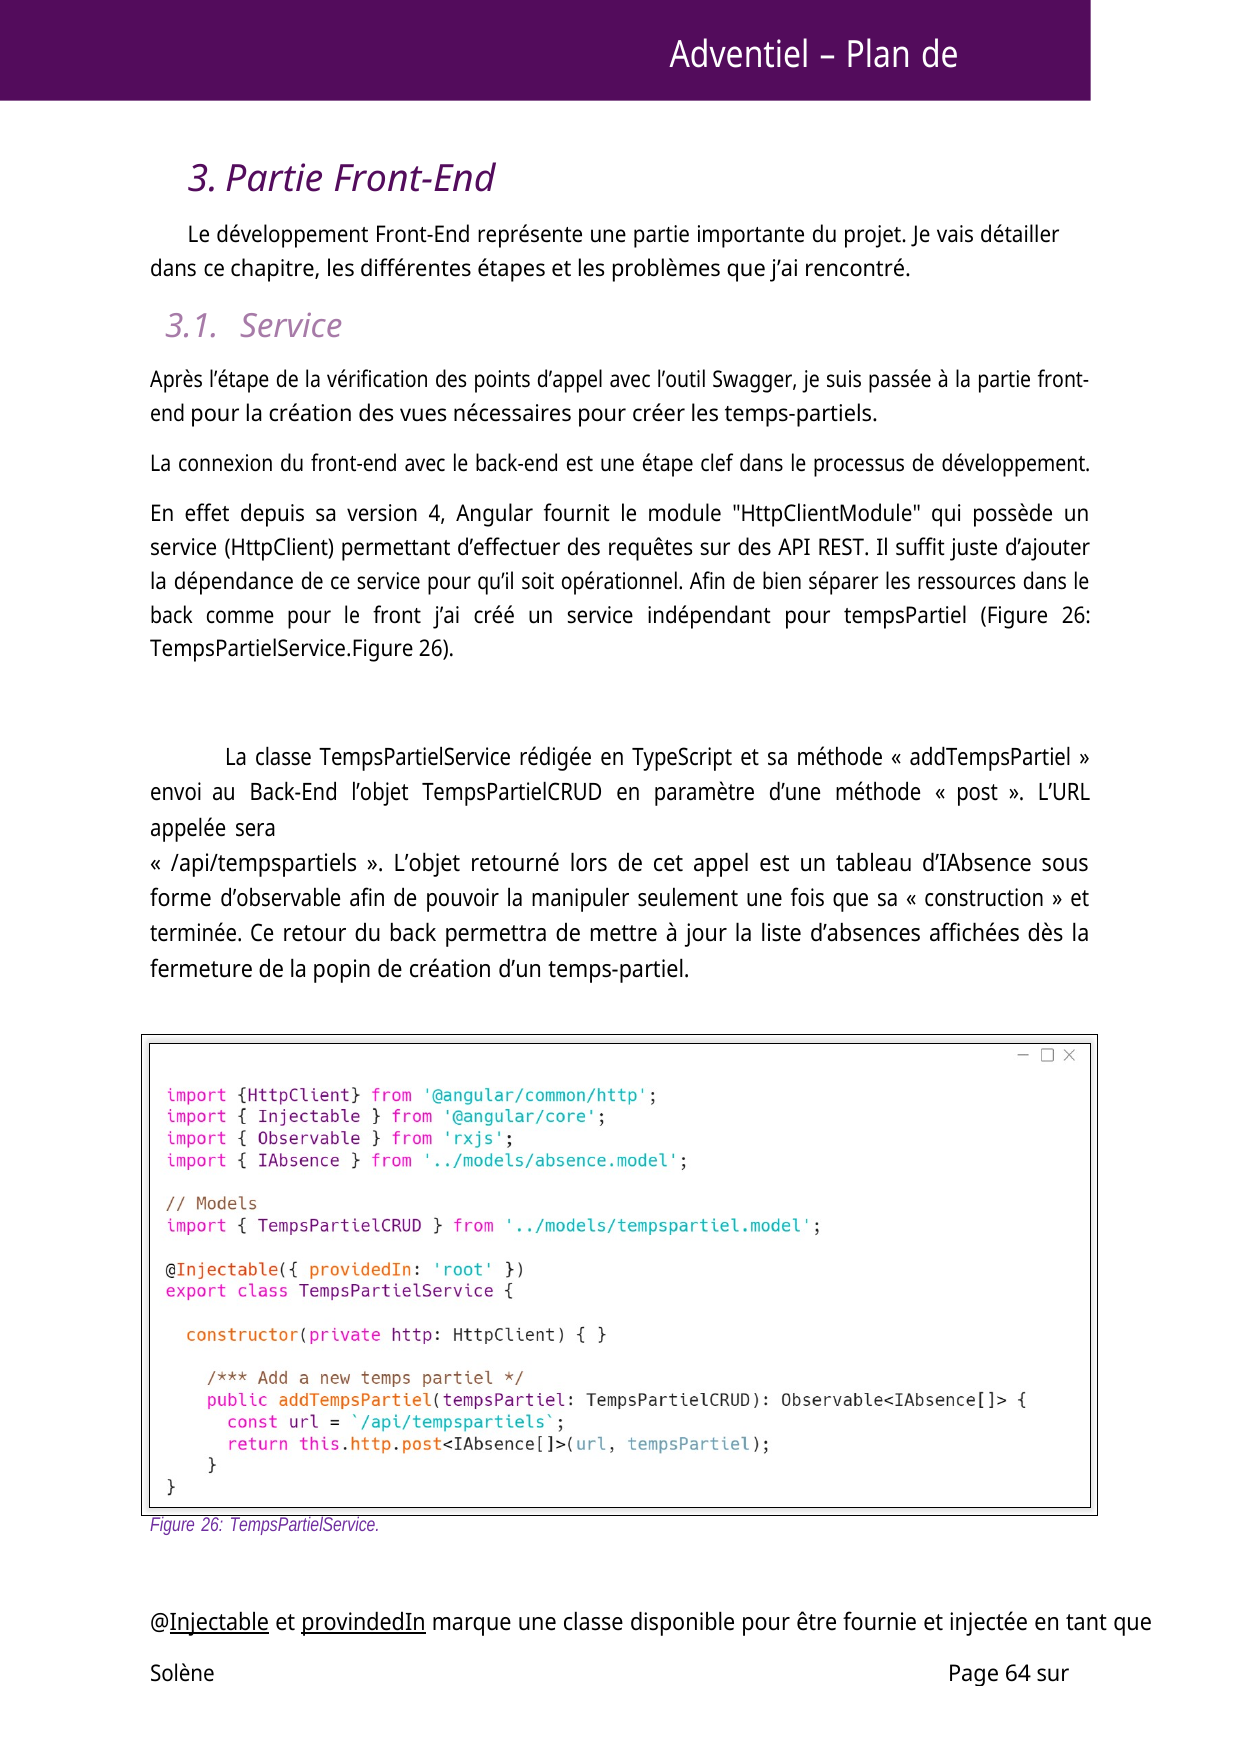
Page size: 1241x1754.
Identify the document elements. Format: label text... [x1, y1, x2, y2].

text « /api/tempspartiels ». L’objet retourné lors de cet appel est un tableau d’IAbsence sous forme d’observable afin de pouvoir la manipuler seulement une fois que sa « construction » et terminée. Ce retour du back permettra de mettre à jour la liste d’absences affichées dès la fermeture de la popin de création d’un temps-partiel. [150, 846, 1091, 984]
subtitle Service [165, 302, 1240, 348]
text @Injectable et provindedIn marque une classe disponible pour être fournie et injectée en tant que [150, 1605, 1240, 1637]
text La classe TempsPartielService rédigée en TypeScript et sa méthode « addTempsPartiel » envoi au Back-End l’objet TempsPartielCRUD en paramètre d’une méthode « post ». L’URL appelée sera [150, 740, 1091, 843]
picture [142, 1035, 150, 1515]
text Figure 26: TempsPartielService. [150, 1034, 1240, 1535]
text Après l’étape de la vérification des points d’appel avec l’outil Swagger, je suis passée à la partie front-end pour la création des vues nécessaires pour créer les temps-partiels. [150, 363, 1091, 428]
text En effet depuis sa version 4, Angular fournit le module "HttpClientModule" qui possède un service (HttpClient) permettant d’effectuer des requêtes sur des API REST. Il suffit juste d’ajouter la dépendance de ce service pour qu’il soit opérationnel. Afin de bien séparer les ressources dans le back comme pour le front j’ai créé un service indépendant pour tempsPartiel (Figure 26: TempsPartielService.Figure 26). [150, 497, 1091, 664]
subtitle Partie Front-End [187, 152, 1240, 203]
text La connexion du front-end avec le back-end est une étape clef dans le processus de développement. [150, 447, 1240, 478]
text Le développement Front-End représente une partie importante du projet. Je vais détailler dans ce chapitre, les différentes étapes et les problèmes que j’ai rencontré. [150, 218, 1091, 283]
